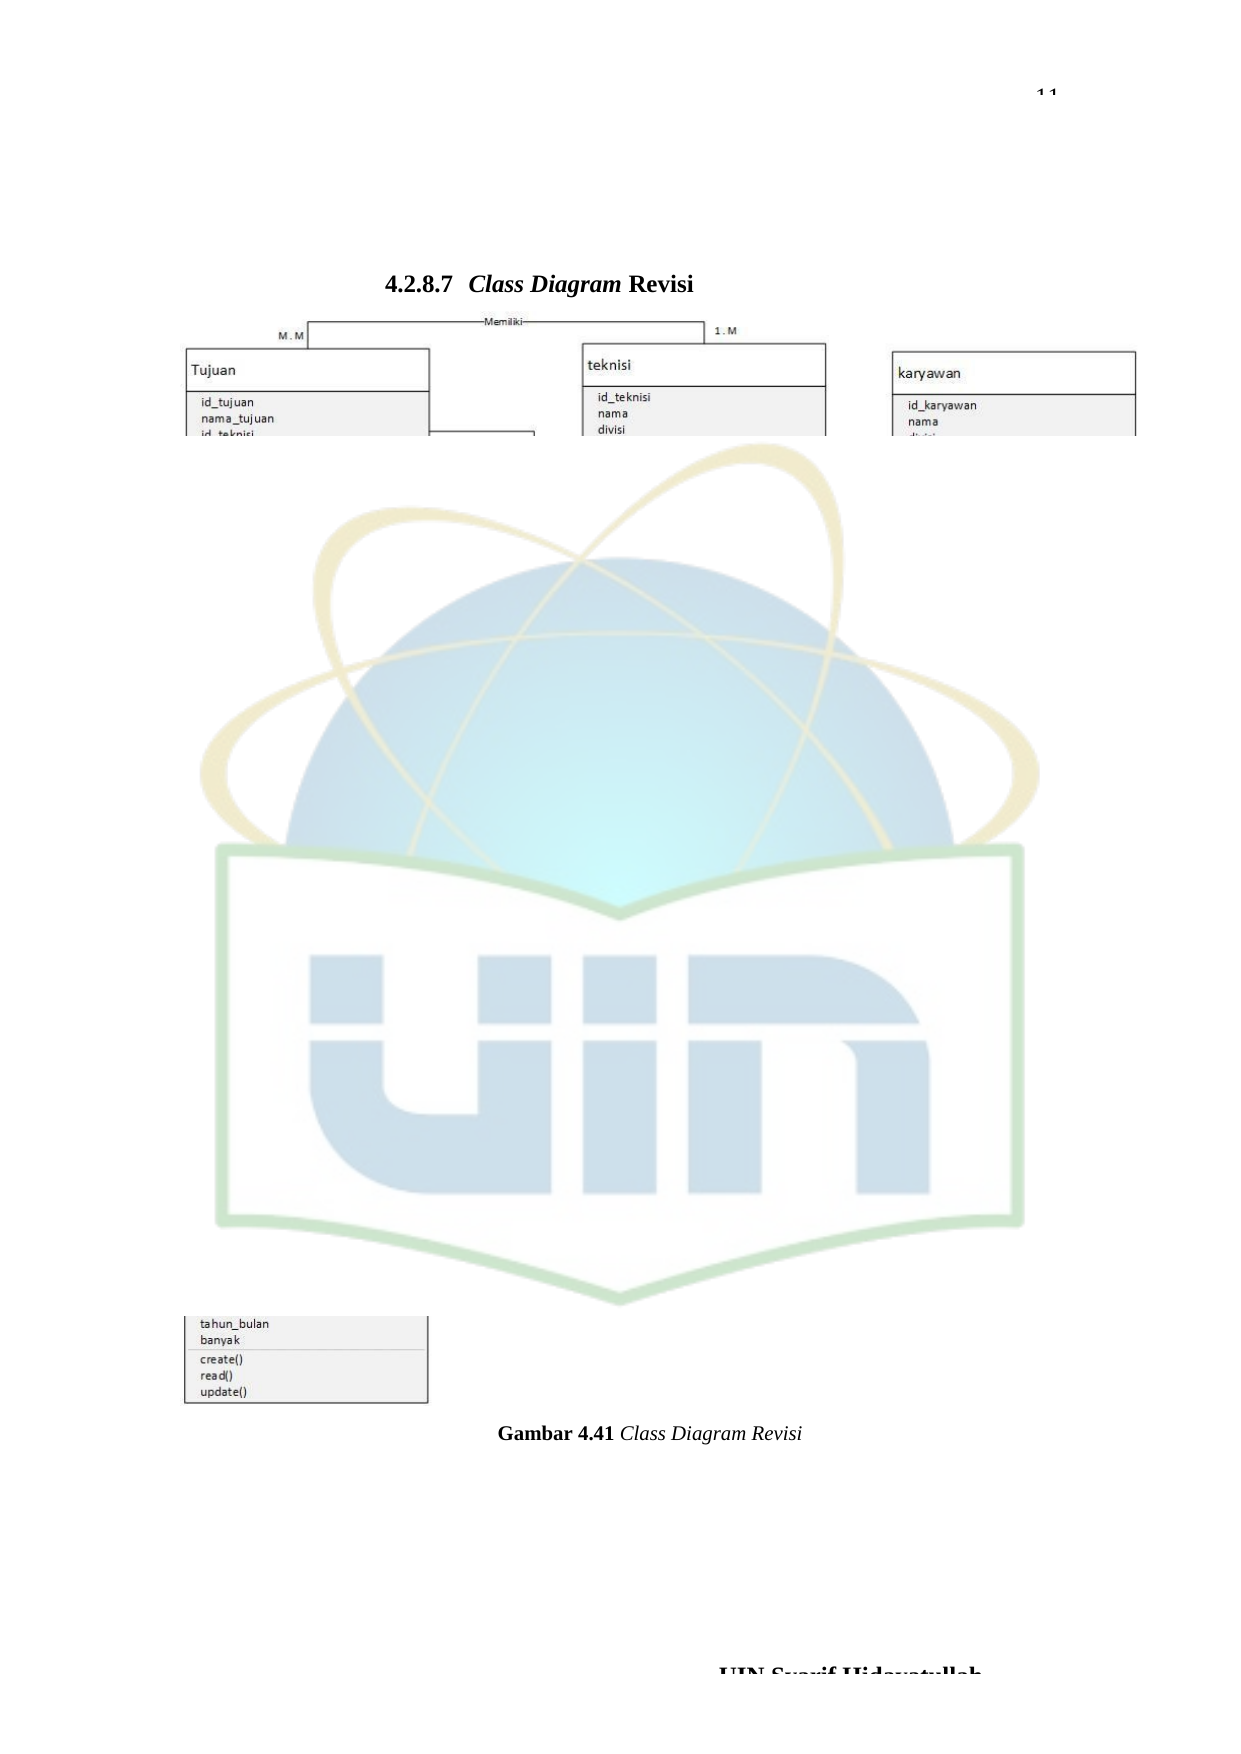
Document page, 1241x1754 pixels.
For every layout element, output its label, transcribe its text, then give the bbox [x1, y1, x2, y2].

text Gambar 4.41 Class Diagram Revisi [334, 1421, 966, 1445]
list Class Diagram Revisi [385, 269, 1240, 298]
picture [0, 311, 1241, 1406]
